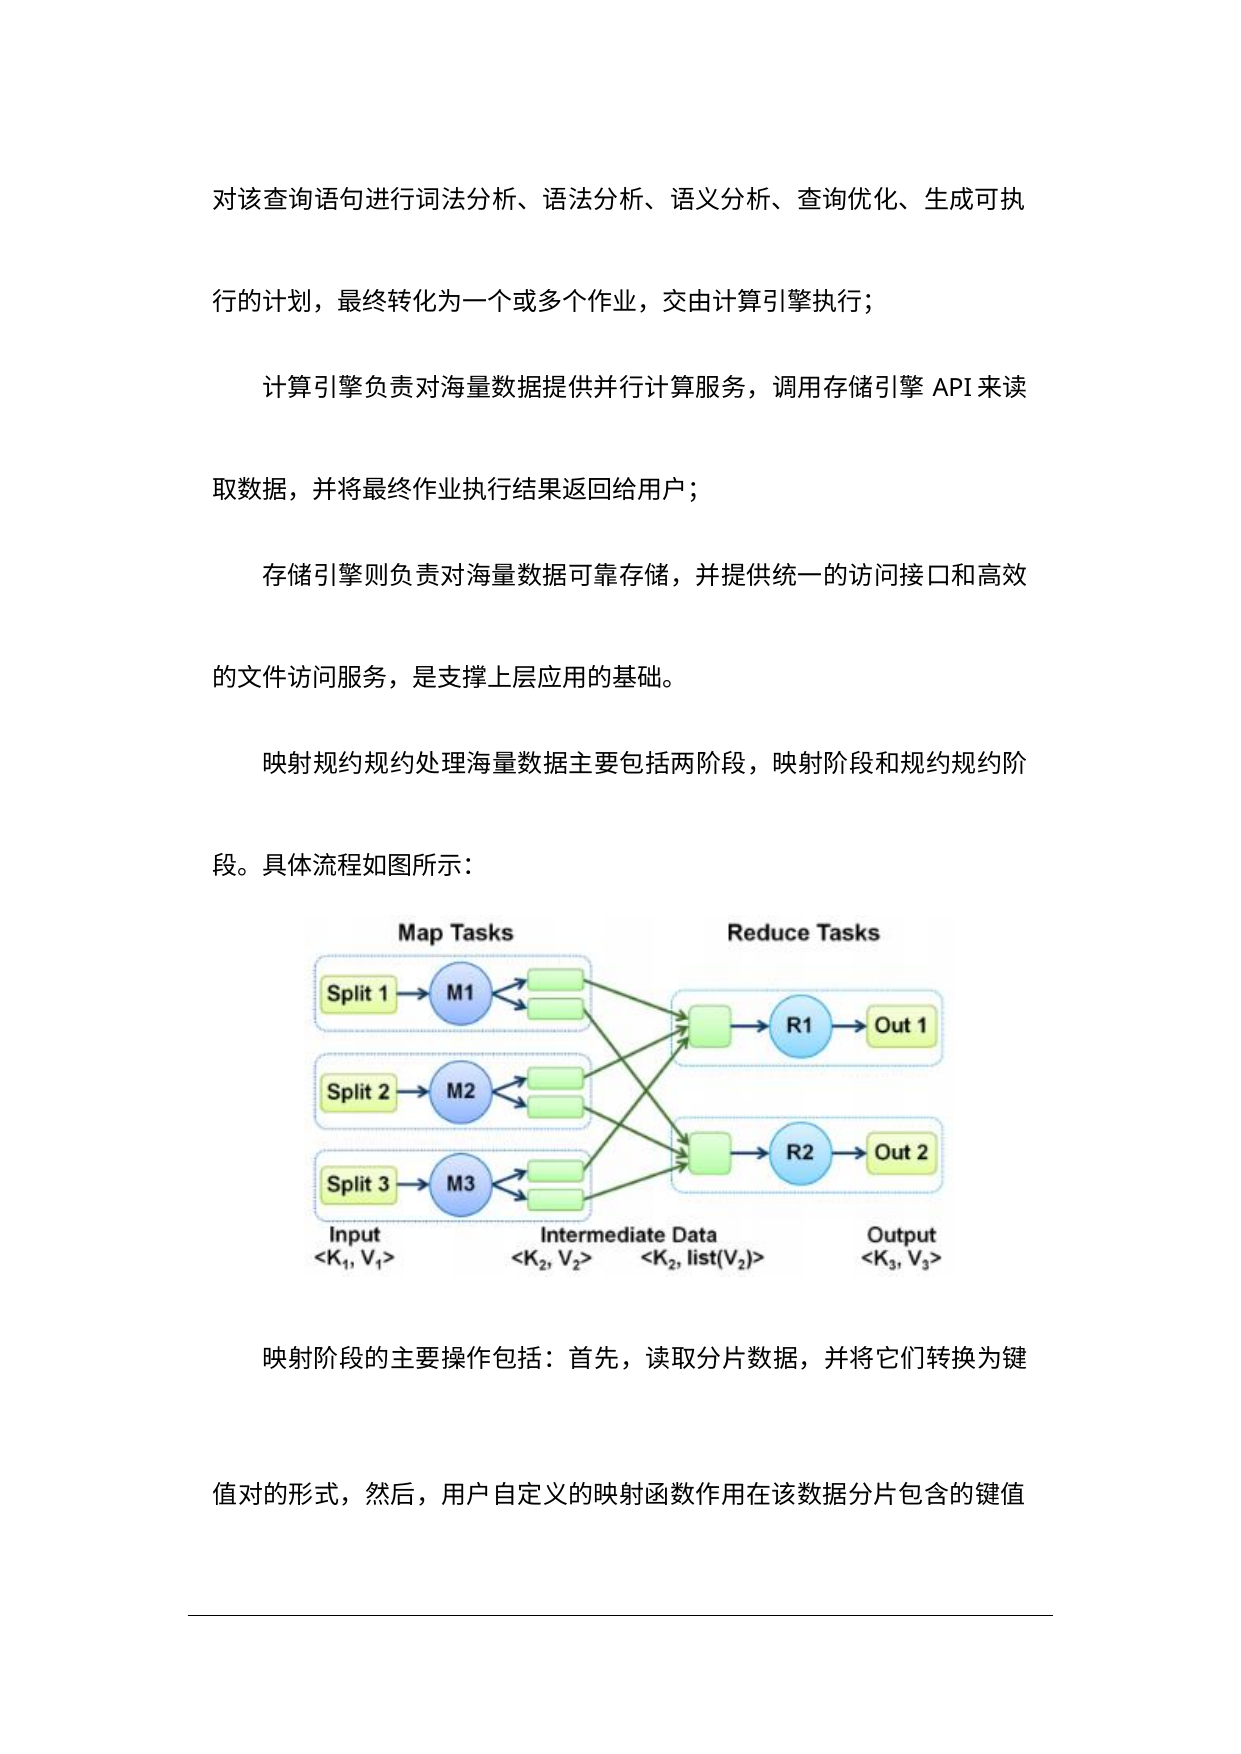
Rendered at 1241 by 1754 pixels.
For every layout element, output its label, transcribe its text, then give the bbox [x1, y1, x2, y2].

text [212, 164, 1028, 334]
text 存储引擎则负责对海量数据可靠存储，并提供统一的访问接口和高效的文件访问服务，是支撑上层应用的基础。 [212, 540, 1028, 709]
text 计算引擎负责对海量数据提供并行计算服务，调用存储引擎API来读取数据，并将最终作业执行结果返回给用户； [212, 352, 1028, 522]
text 映射规约规约处理海量数据主要包括两阶段，映射阶段和规约规约阶段。具体流程如图所示： [212, 728, 1028, 897]
picture [304, 915, 957, 1277]
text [212, 1323, 1028, 1527]
